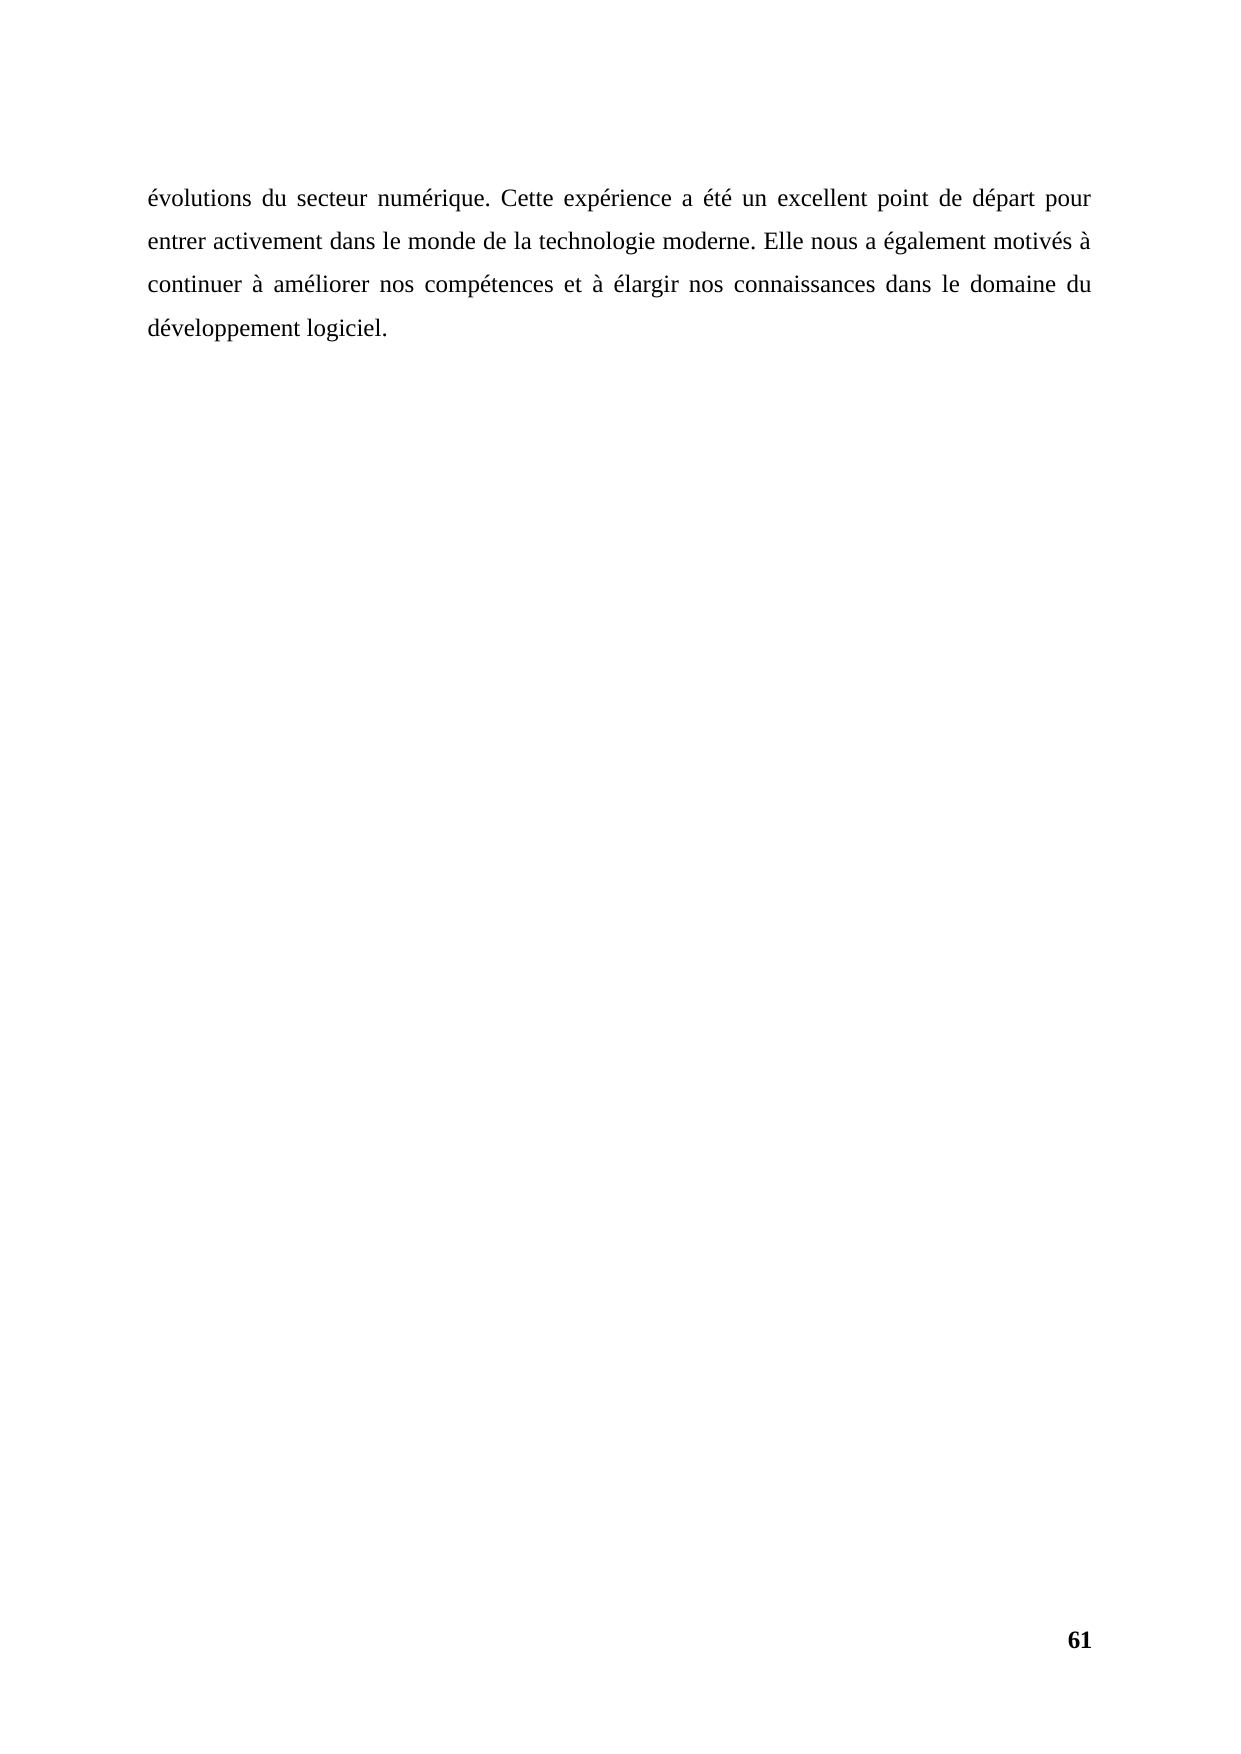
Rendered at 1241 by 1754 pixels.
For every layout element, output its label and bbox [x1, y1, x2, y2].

text [147, 183, 1093, 341]
